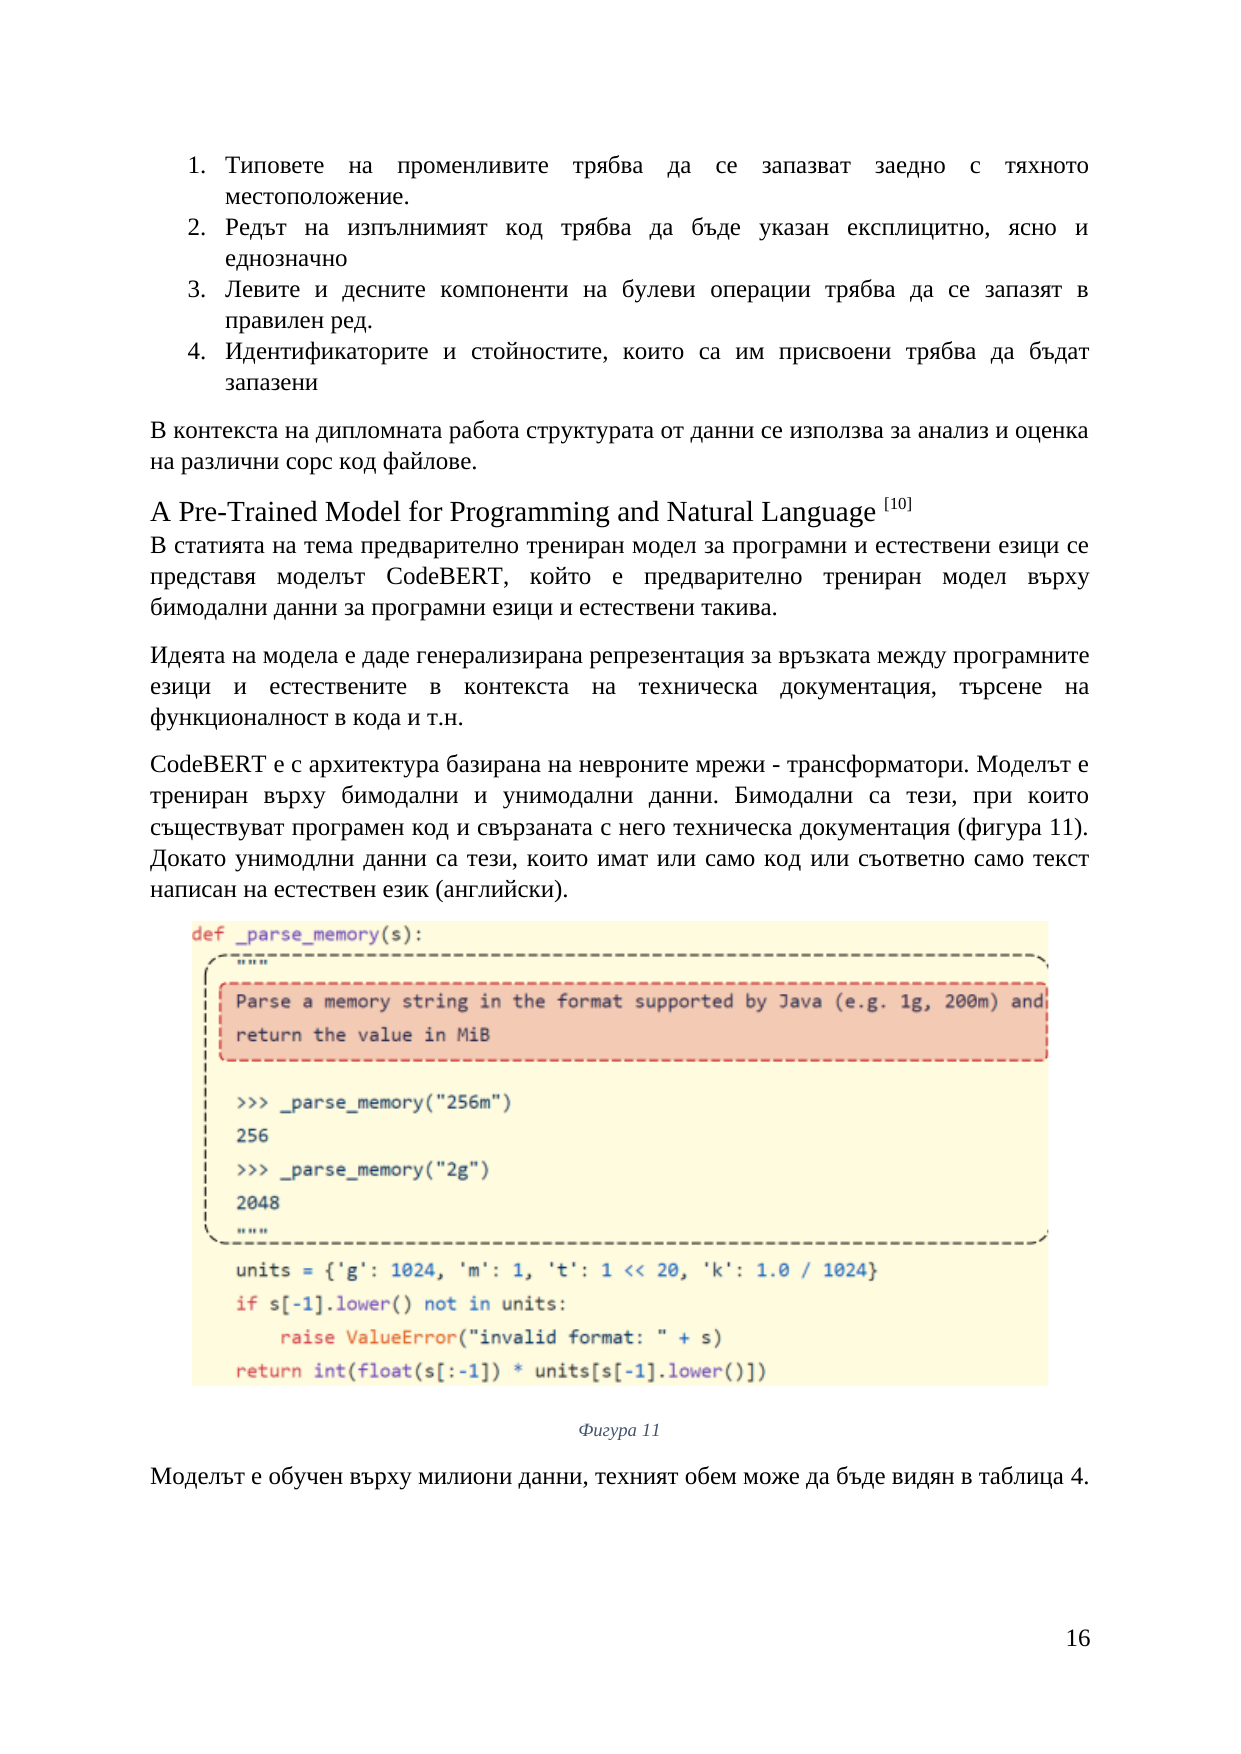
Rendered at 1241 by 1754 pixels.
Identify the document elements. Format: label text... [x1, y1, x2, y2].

list Левите и десните компоненти на булеви операции трябва да се запазят в правилен ред. [187, 274, 1090, 334]
list Типовете на променливите трябва да се запазват заедно с тяхното местоположение. [187, 150, 1090, 210]
text Моделът е обучен върху милиони данни, техният обем може да бъде видян в таблица 4. [150, 1461, 1090, 1489]
text В статията на тема предварително трениран модел за програмни и естествени езици се представя моделът CodeBERT, който е предварително трениран модел върху бимодални данни за програмни езици и естествени такива. [150, 530, 1090, 621]
list Идентификаторите и стойностите, които са им присвоени трябва да бъдат запазени [187, 336, 1090, 396]
text CodeBERT е с архитектура базирана на невроните мрежи - трансформатори. Моделът е трениран върху бимодални и унимодални данни. Бимодални са тези, при които съществуват програмен код и свързаната с него техническа документация (фигура 11). Докато унимодлни данни са тези, които имат или само код или съответно само текст написан на естествен език (английски). [150, 749, 1090, 902]
picture [192, 921, 1049, 1400]
subtitle A Pre-Trained Model for Programming and Natural Language [10] [150, 494, 1090, 527]
text В контекста на дипломната работа структурата от данни се използва за анализ и оценка на различни сорс код файлове. [150, 415, 1090, 475]
text Фигура 11 [150, 1418, 1090, 1440]
list Редът на изпълнимият код трябва да бъде указан експлицитно, ясно и еднозначно [187, 212, 1090, 272]
text Идеята на модела е даде генерализирана репрезентация за връзката между програмните езици и естествените в контекста на техническа документация, търсене на функционалност в кода и т.н. [150, 640, 1090, 731]
